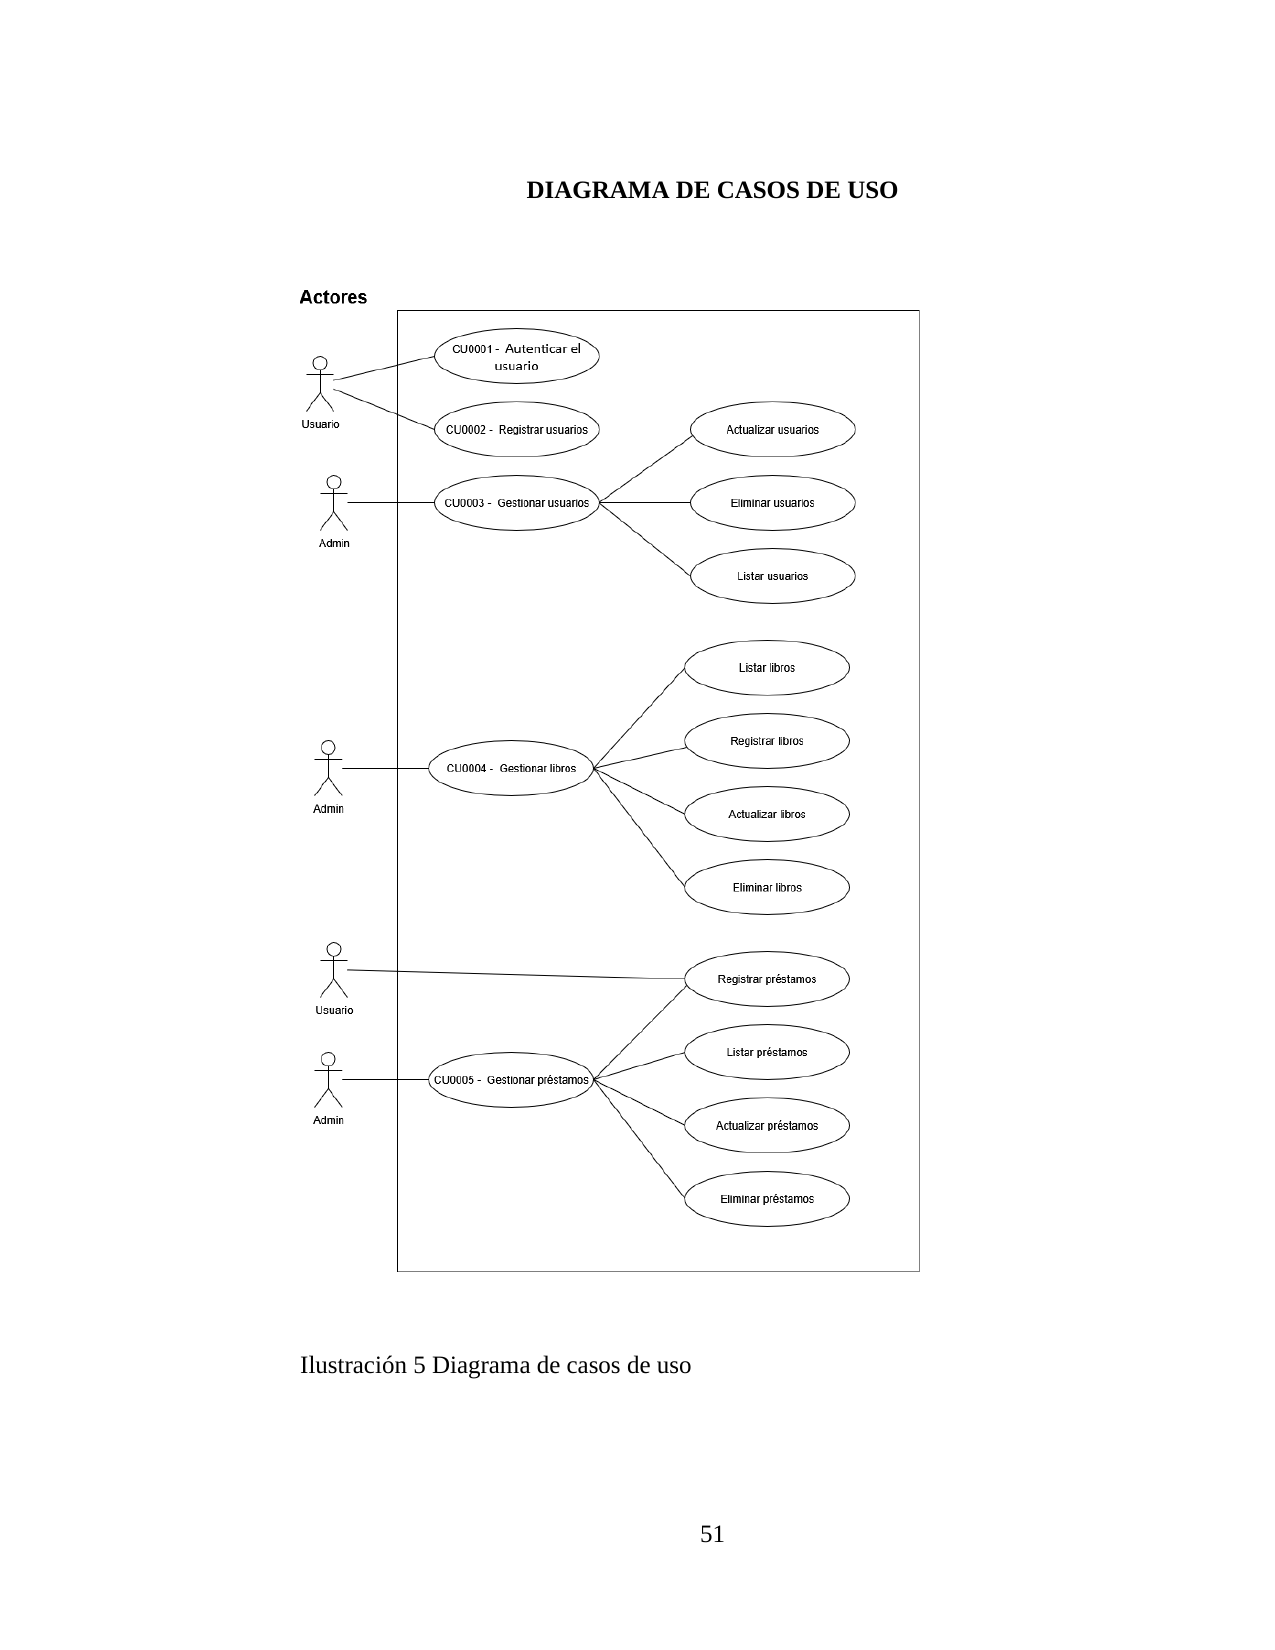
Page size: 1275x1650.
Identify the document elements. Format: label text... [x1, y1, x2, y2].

subtitle DIAGRAMA DE CASOS DE USO [225, 175, 1125, 204]
text Ilustración 5 Diagrama de casos de uso [225, 1350, 1125, 1379]
picture [300, 282, 920, 1272]
